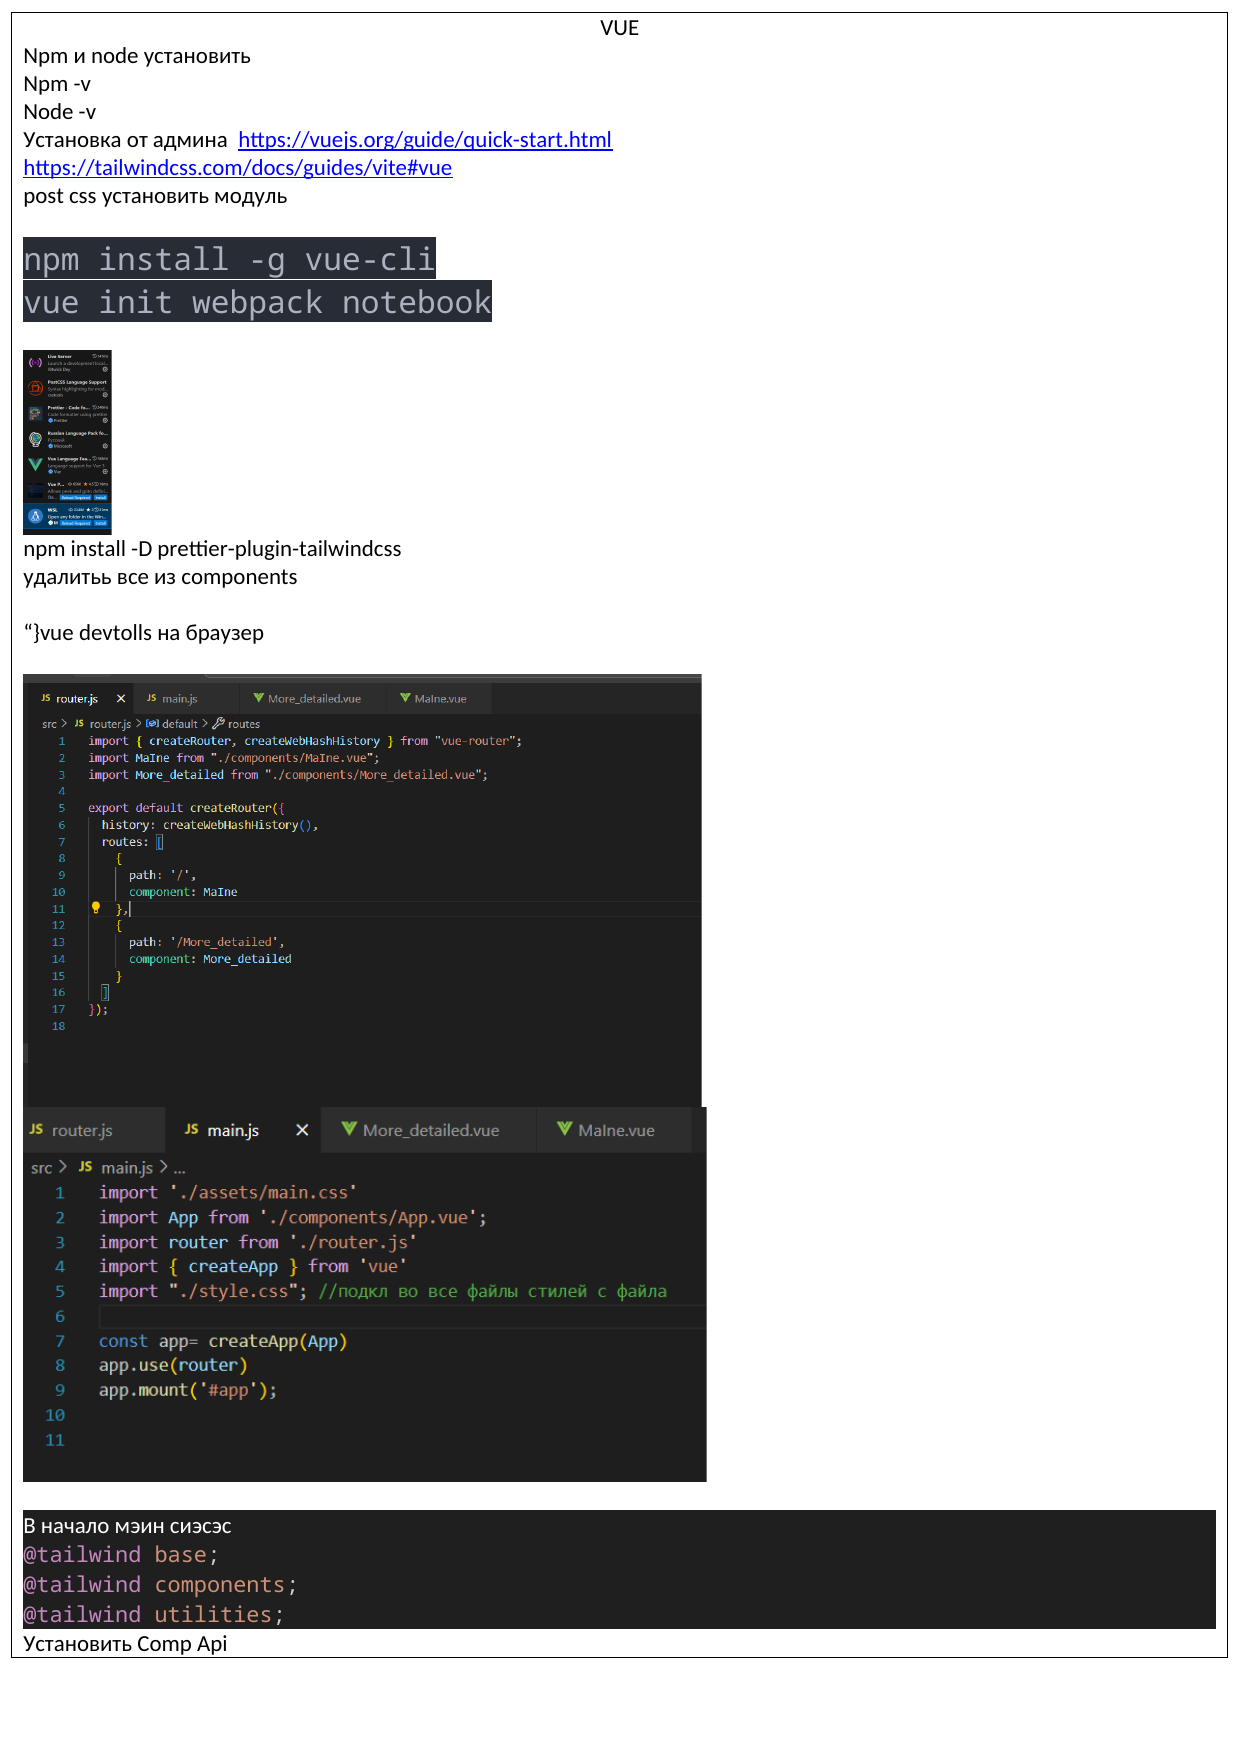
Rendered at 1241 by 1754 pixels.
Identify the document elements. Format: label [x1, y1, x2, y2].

picture [23, 674, 707, 1482]
picture [23, 350, 112, 535]
table_header [12, 13, 1227, 1657]
